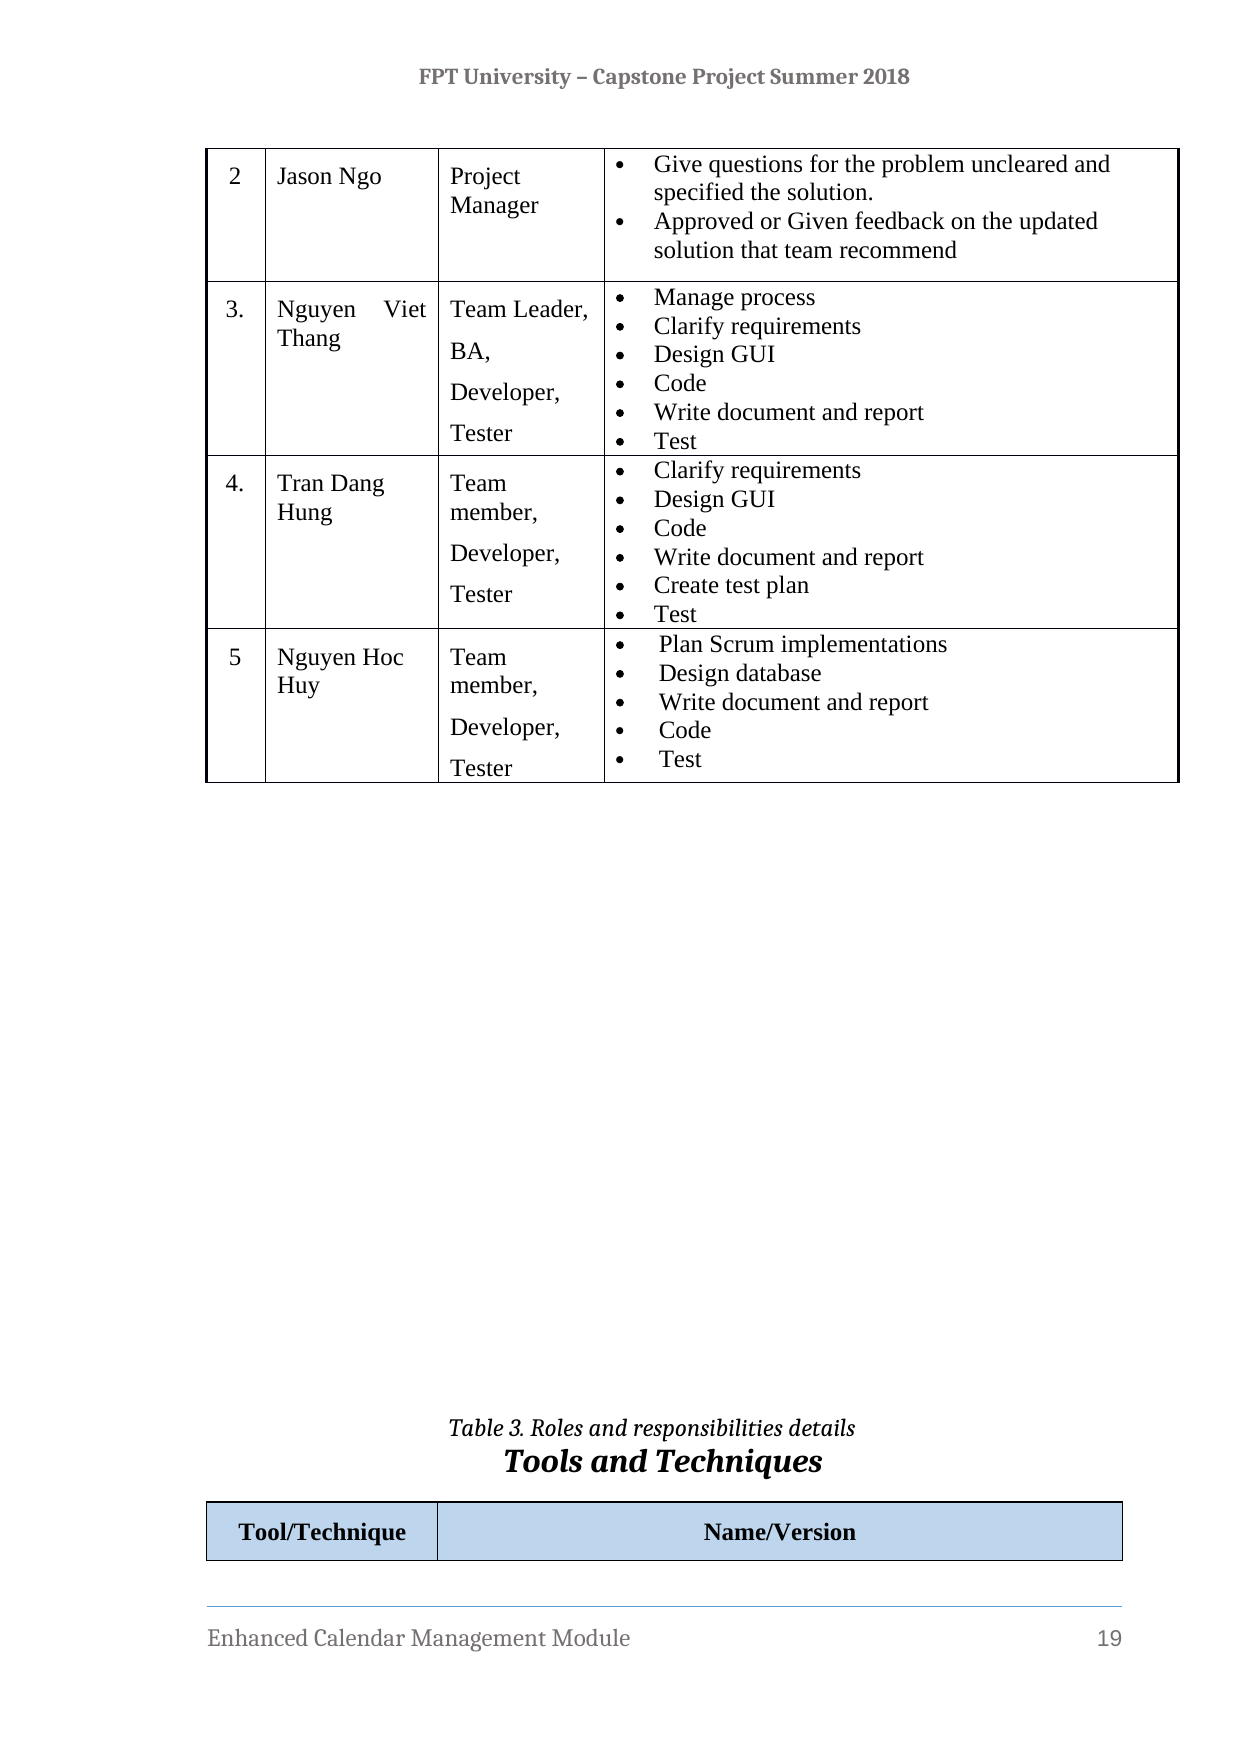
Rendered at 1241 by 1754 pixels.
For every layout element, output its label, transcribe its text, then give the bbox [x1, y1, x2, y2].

table_cell Jason Ngo [266, 149, 438, 281]
table_cell Give questions for the problem uncleared and specified the solution. Approved or Given feedback on the updated solution that team recommend [605, 149, 1177, 281]
table_cell Team member, Developer, Tester [439, 629, 604, 782]
table_cell Manage process Clarify requirements Design GUI Code Write document and report Test [605, 282, 1177, 454]
table_cell Project Manager [439, 149, 604, 281]
text Tools and Techniques [207, 783, 1122, 1481]
table_cell Nguyen Hoc Huy [266, 629, 438, 782]
table_cell 5 [208, 629, 265, 782]
table_cell Nguyen Viet Thang [266, 282, 438, 454]
table_cell Clarify requirements Design GUI Code Write document and report Create test plan Test [605, 456, 1177, 628]
table_cell 4. [208, 456, 265, 628]
table_cell 3. [208, 282, 265, 454]
table_cell 2 [208, 149, 265, 281]
text Table 3. Roles and responsibilities details [448, 1413, 858, 1442]
table_header Name/Version [438, 1503, 1122, 1560]
table_cell Tran Dang Hung [266, 456, 438, 628]
table_cell Team Leader, BA, Developer, Tester [439, 282, 604, 454]
table_cell Team member, Developer, Tester [439, 456, 604, 628]
table_header Tool/Technique [207, 1503, 437, 1560]
table_cell Plan Scrum implementations Design database Write document and report Code Test [605, 629, 1177, 782]
